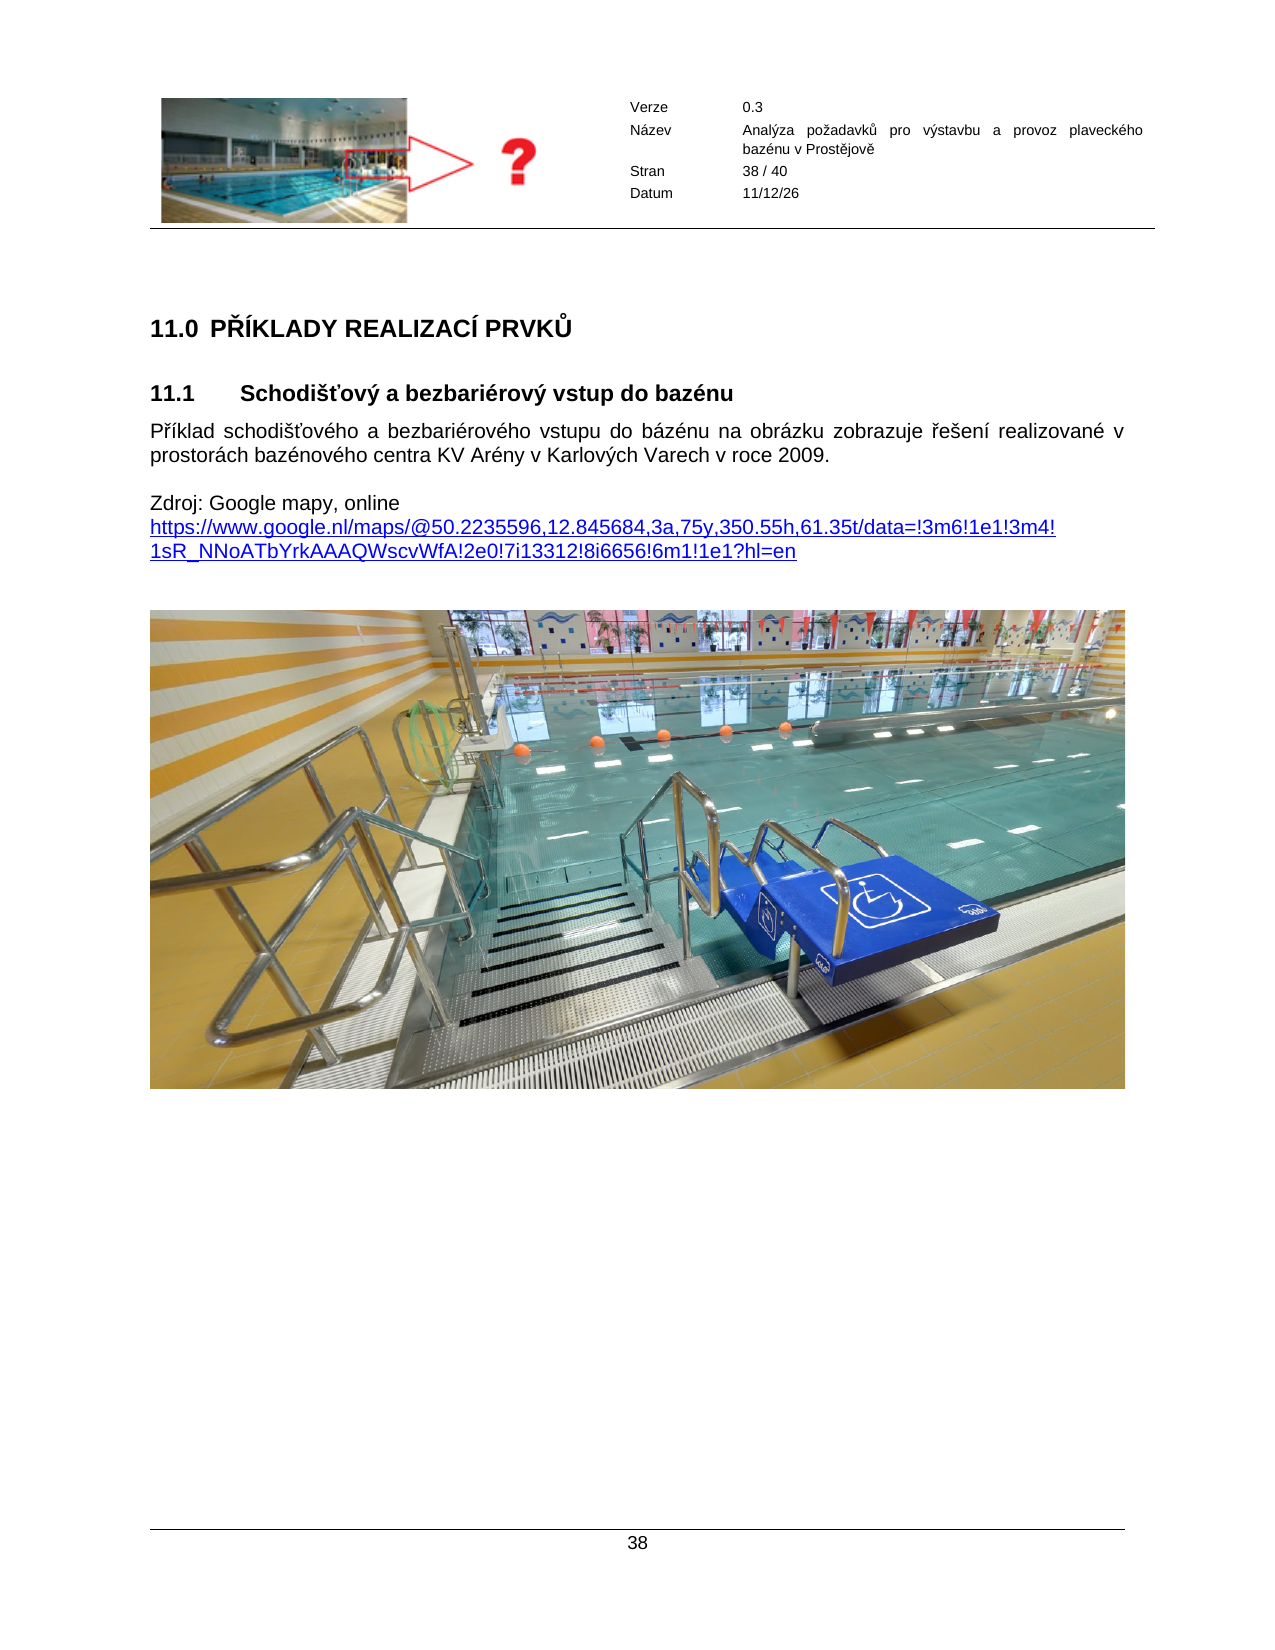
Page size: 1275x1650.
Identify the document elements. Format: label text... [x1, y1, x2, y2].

text Příklad schodišťového a bezbariérového vstupu do bázénu na obrázku zobrazuje řešení realizované v prostorách bazénového centra KV Arény v Karlových Varech v roce 2009. [150, 419, 1125, 467]
subtitle Příklady realizací prvků [150, 314, 1125, 343]
picture [161, 98, 619, 223]
text Zdroj: Google mapy, online https://www.google.nl/maps/@50.2235596,12.845684,3a,75y,350.55h,61.35t/data=!3m6!1e1!3m4!1sR_NNoATbYrkAAAQWscvWfA!2e0!7i13312!8i6656!6m1!1e1?hl=en [150, 491, 1125, 563]
picture [150, 610, 1125, 1089]
subtitle Schodišťový a bezbariérový vstup do bazénu [150, 380, 1125, 407]
